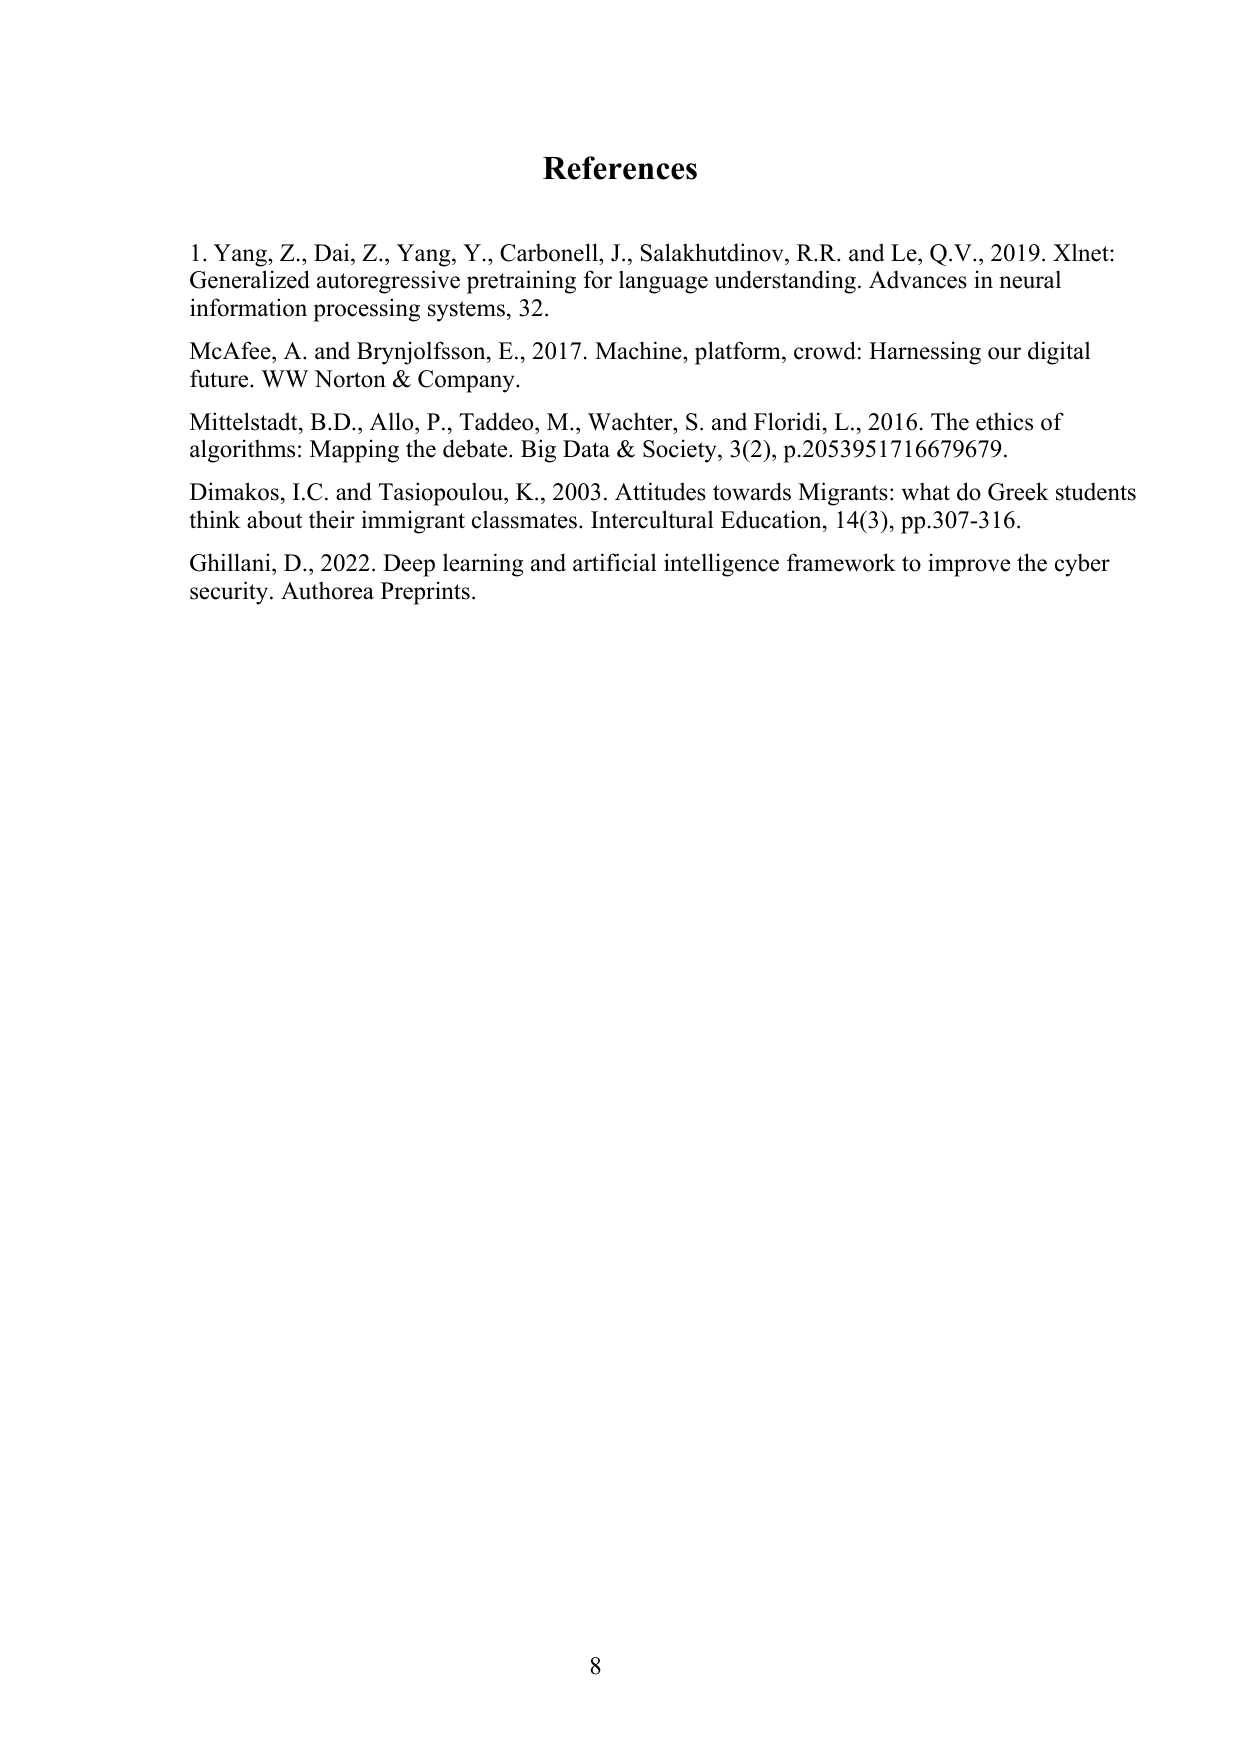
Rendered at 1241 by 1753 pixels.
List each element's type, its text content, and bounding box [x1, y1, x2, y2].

text Ghillani, D., 2022. Deep learning and artificial intelligence framework to improve the cyber security. Authorea Preprints. [189, 549, 1154, 605]
text 8 [189, 1653, 1154, 1680]
text References [542, 150, 723, 187]
text Dimakos, I.C. and Tasiopoulou, K., 2003. Attitudes towards Migrants: what do Greek students think about their immigrant classmates. Intercultural Education, 14(3), pp.307-316. [189, 479, 1154, 534]
text Mittelstadt, B.D., Allo, P., Taddeo, M., Wachter, S. and Floridi, L., 2016. The ethics of algorithms: Mapping the debate. Big Data & Society, 3(2), p.2053951716679679. [189, 408, 1154, 463]
text McAfee, A. and Brynjolfsson, E., 2017. Machine, platform, crowd: Harnessing our digital future. WW Norton & Company. [189, 337, 1154, 393]
text 1. Yang, Z., Dai, Z., Yang, Y., Carbonell, J., Salakhutdinov, R.R. and Le, Q.V., 2019. Xlnet: Generalized autoregressive pretraining for language understanding. Advances in neural information processing systems, 32. [189, 239, 1154, 322]
